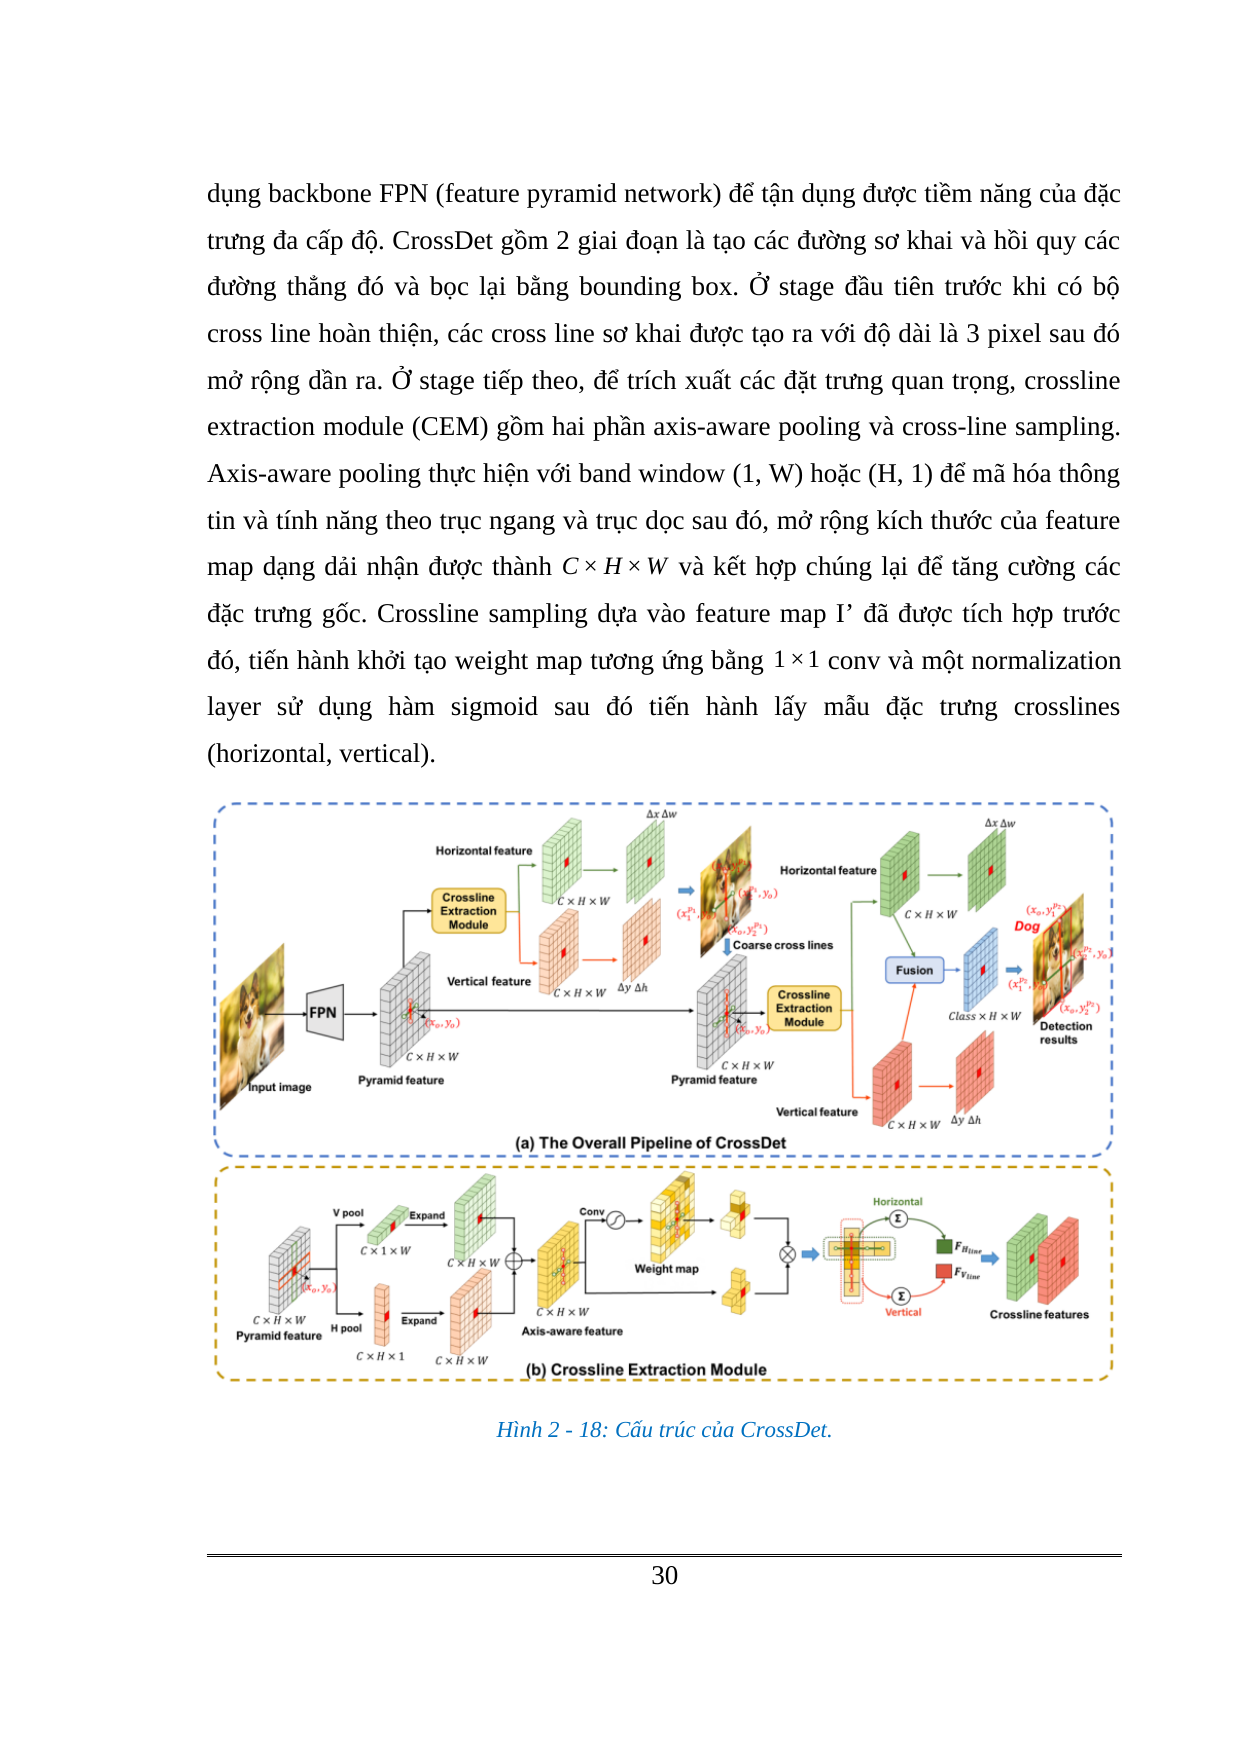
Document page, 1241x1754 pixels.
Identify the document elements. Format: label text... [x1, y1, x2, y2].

text Hình 2 - 18: Cấu trúc của CrossDet. [207, 1416, 1122, 1442]
picture [206, 796, 1123, 1388]
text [207, 177, 1122, 768]
